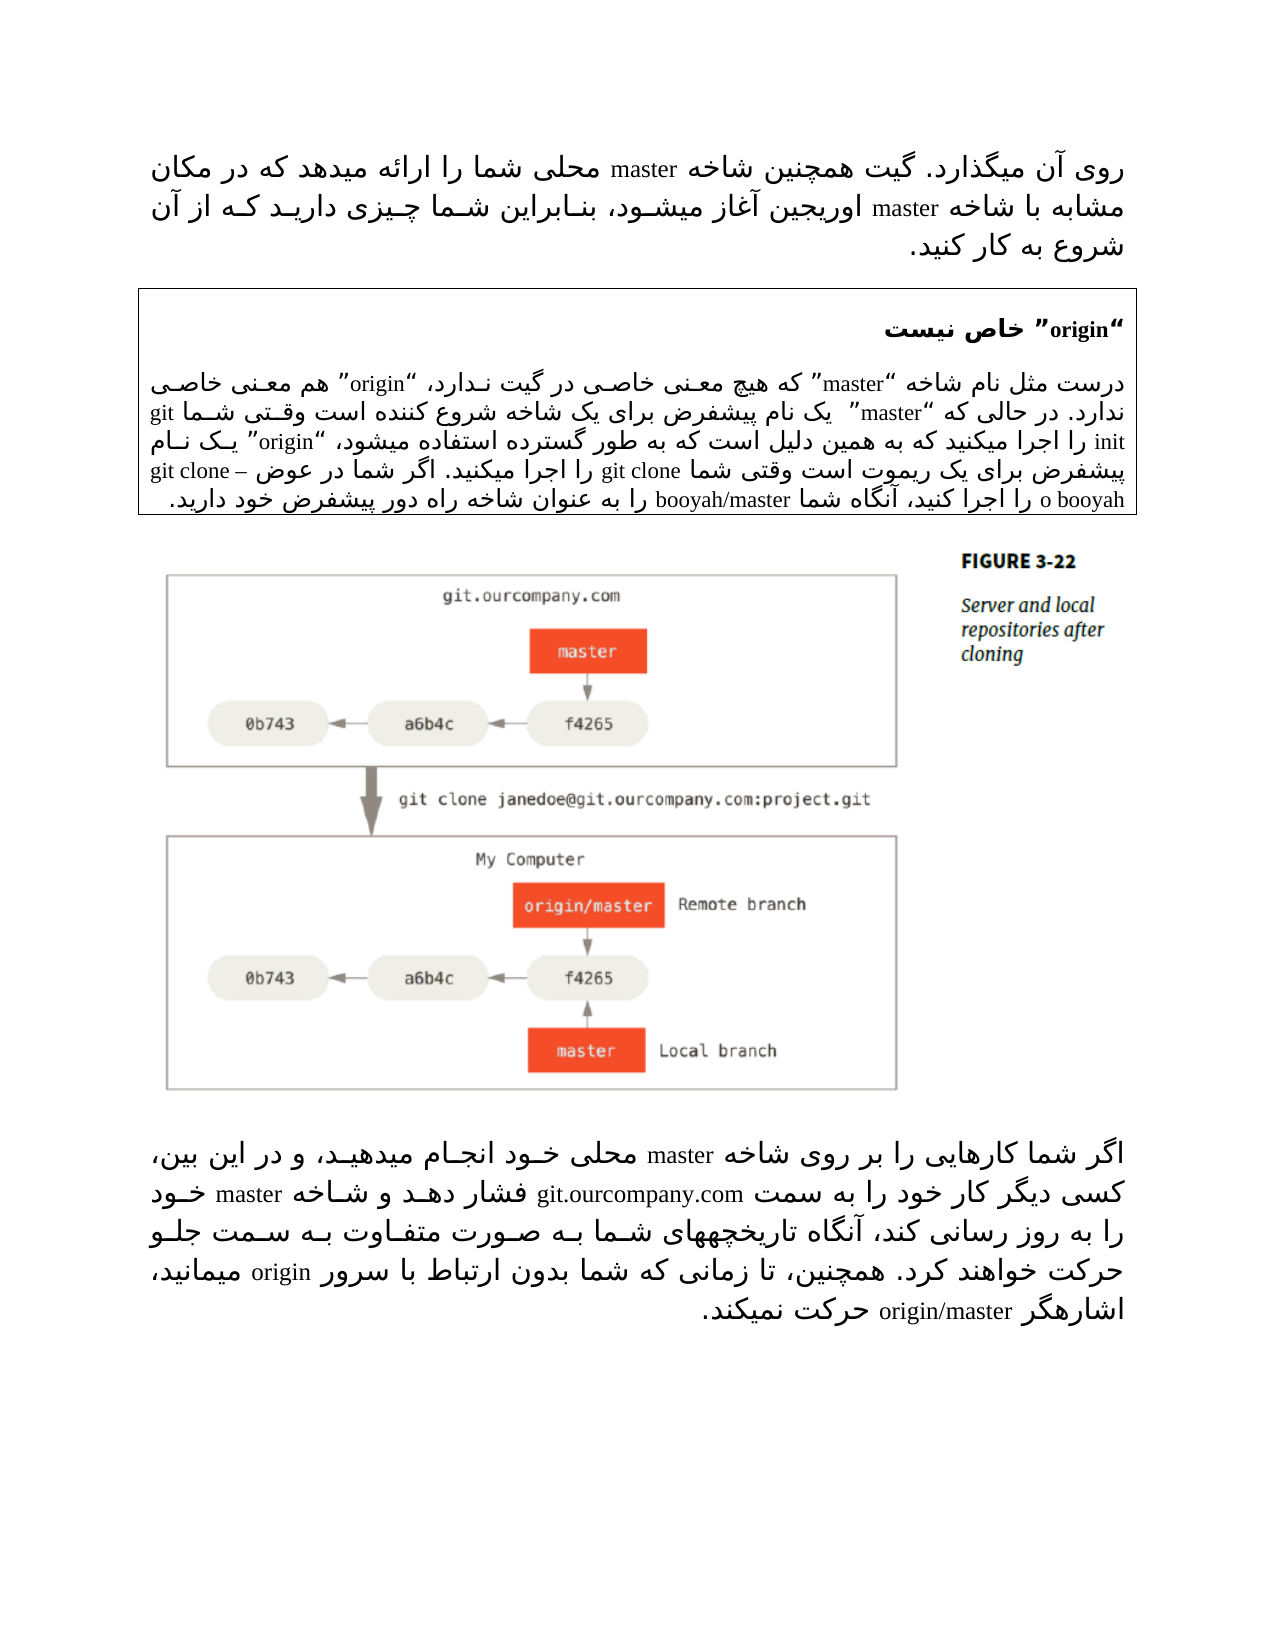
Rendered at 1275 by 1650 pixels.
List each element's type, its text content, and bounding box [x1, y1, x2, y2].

text اگر شما کارهایی را بر روی شاخه master محلی خود انجام میدهید، و در این بین، کسی دیگر کار خود را به سمت git.ourcompany.com فشار دهد و شاخه master خود را به روز رسانی کند، آنگاه تاریخچههای شما به صورت متفاوت به سمت جلو حرکت خواهند کرد. همچنین، تا زمانی که شما بدون ارتباط با سرور origin میمانید، اشارهگر origin/master حرکت نمیکند. [150, 1137, 1125, 1327]
table_header “origin” خاص نیست درست مثل نام شاخه “master” که هیچ معنی خاصی در گیت ندارد، “origin” هم معنی خاصی ندارد. در حالی که “master” یک نام پیشفرض برای یک شاخه شروع کننده است وقتی شما git init را اجرا میکنید که به همین دلیل است که به طور گسترده استفاده میشود، “origin” یک نام پیشفرض برای یک ریموت است وقتی شما git clone را اجرا میکنید. اگر شما در عوض git clone –o booyah را اجرا کنید، آنگاه شما booyah/master را به عنوان شاخه راه دور پیشفرض خود دارید. [139, 289, 1136, 514]
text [150, 150, 1125, 262]
